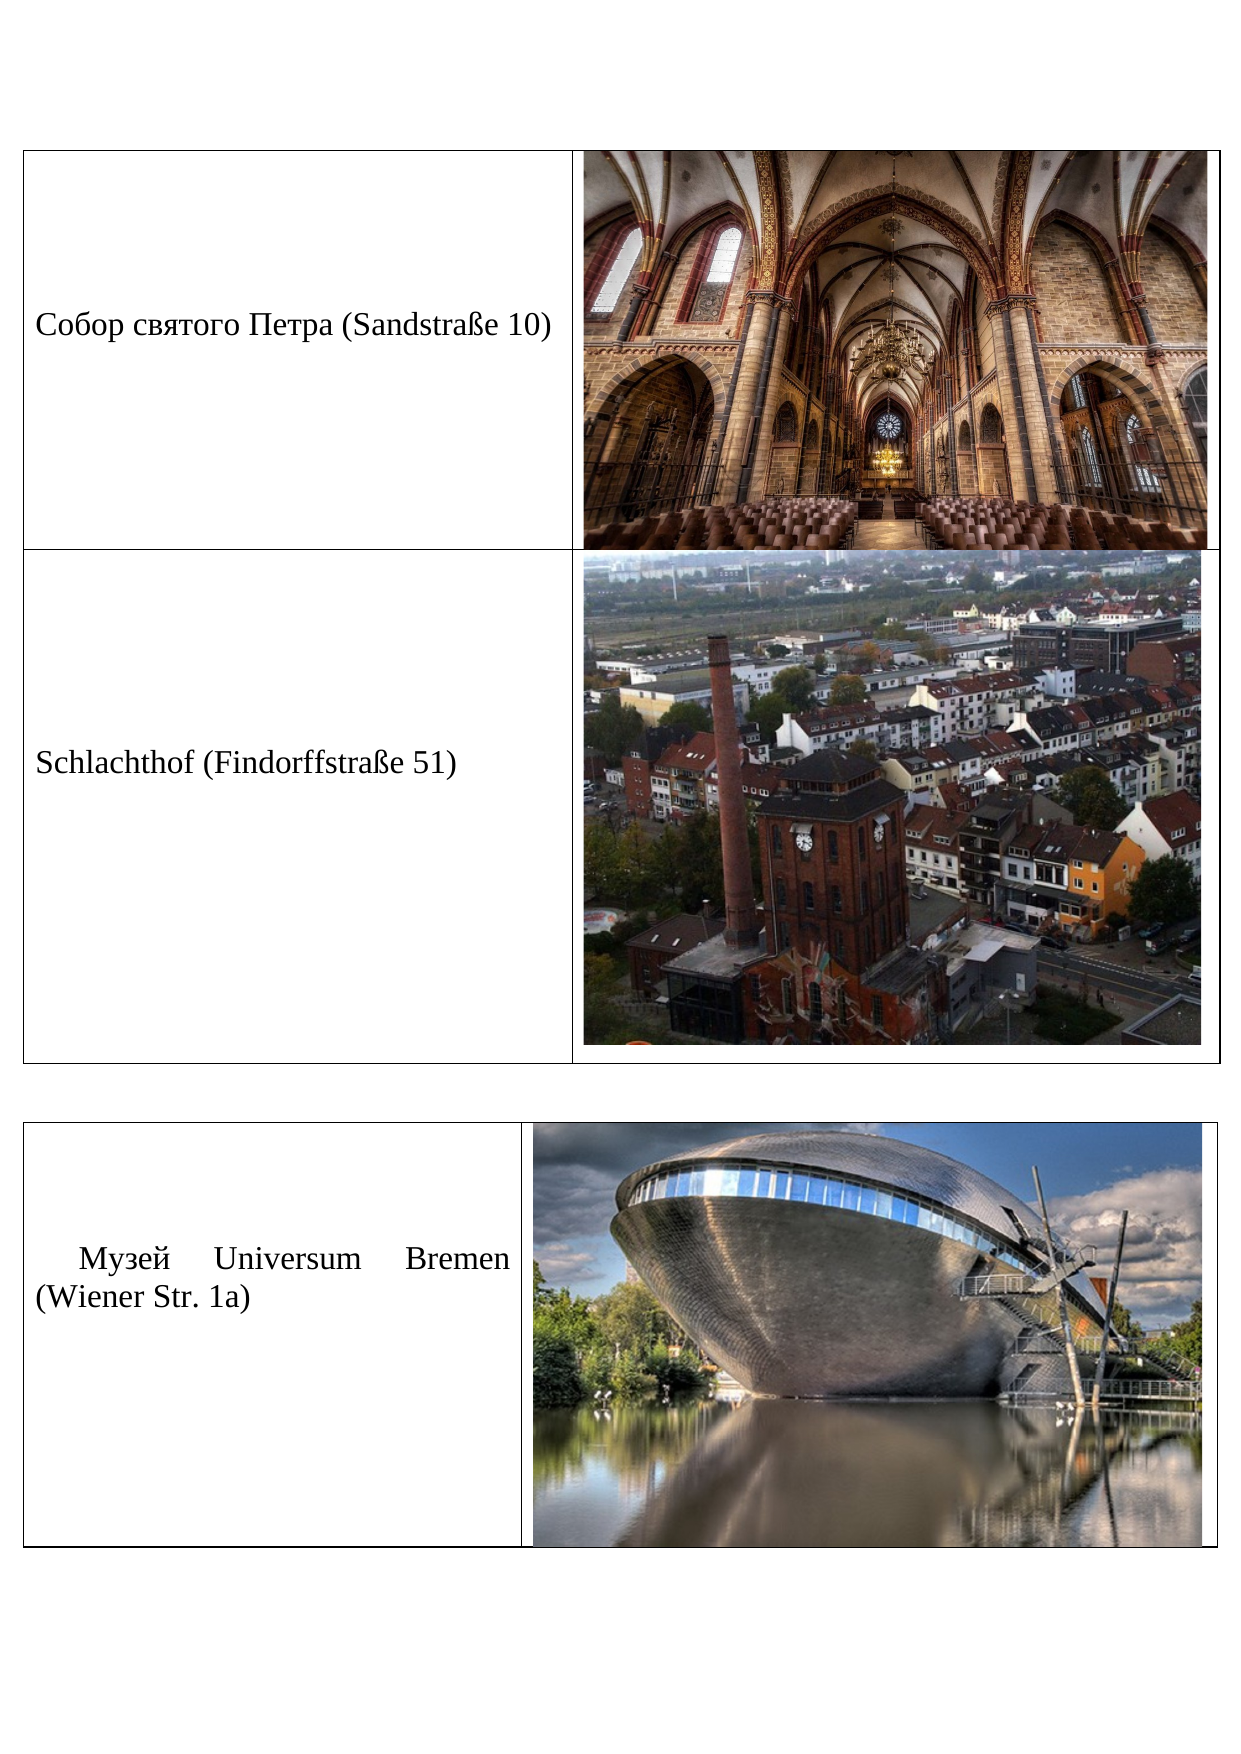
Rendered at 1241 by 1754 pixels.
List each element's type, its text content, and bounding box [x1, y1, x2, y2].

table_cell [573, 550, 1219, 1063]
picture [533, 1123, 1203, 1547]
table_cell [573, 151, 583, 549]
table_header [522, 1123, 533, 1546]
table_header Музей Universum Bremen (Wiener Str. 1a) [24, 1123, 521, 1546]
table_cell Schlachthof (Findorffstraße 51) [24, 550, 572, 1063]
table_header [1203, 1123, 1217, 1546]
table_cell Собор святого Петра (Sandstraße 10) [24, 151, 572, 549]
picture [583, 151, 1208, 1045]
table_cell [1208, 151, 1219, 549]
